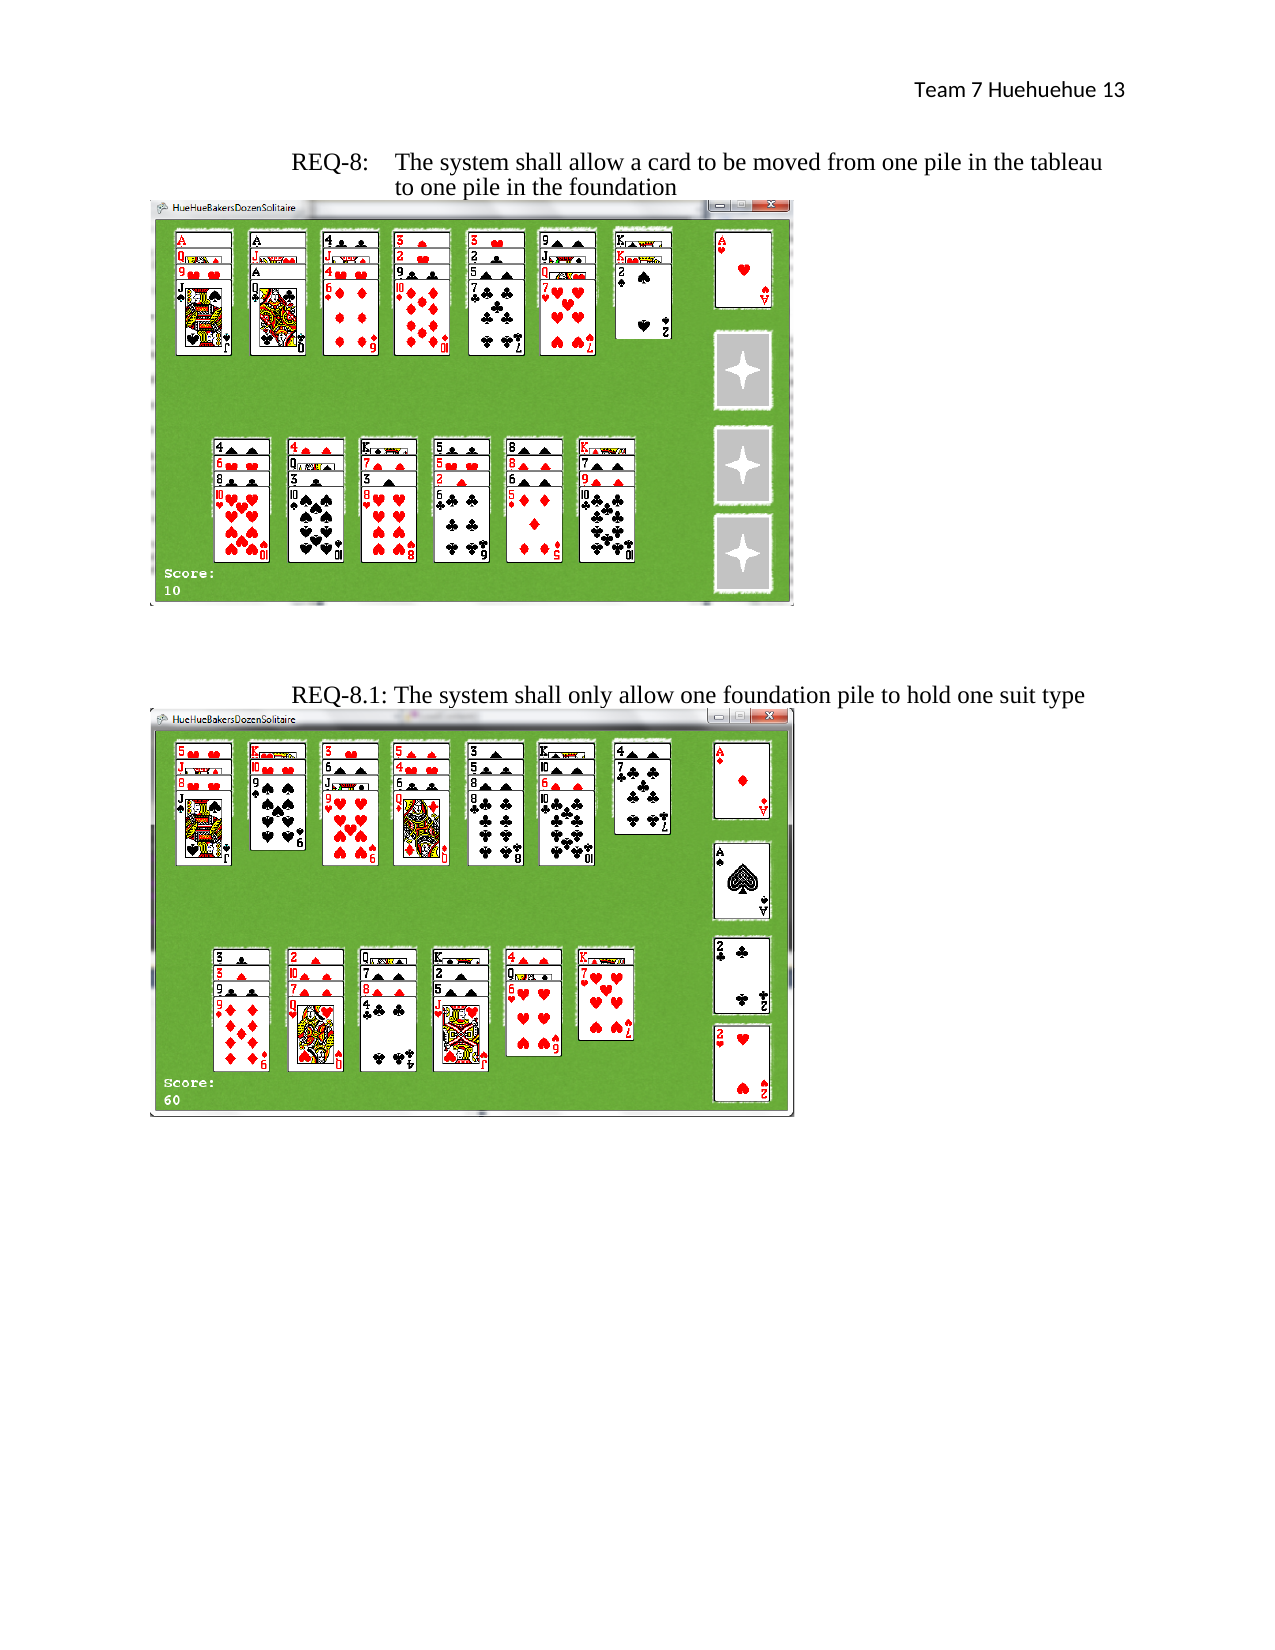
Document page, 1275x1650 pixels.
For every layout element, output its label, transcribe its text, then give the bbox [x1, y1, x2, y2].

picture [150, 200, 794, 606]
text REQ-8: The system shall allow a card to be moved from one pile in the tableau to one pile in the foundation [291, 150, 1125, 200]
picture [150, 708, 795, 1117]
text REQ-8.1: The system shall only allow one foundation pile to hold one suit type [291, 684, 1125, 709]
